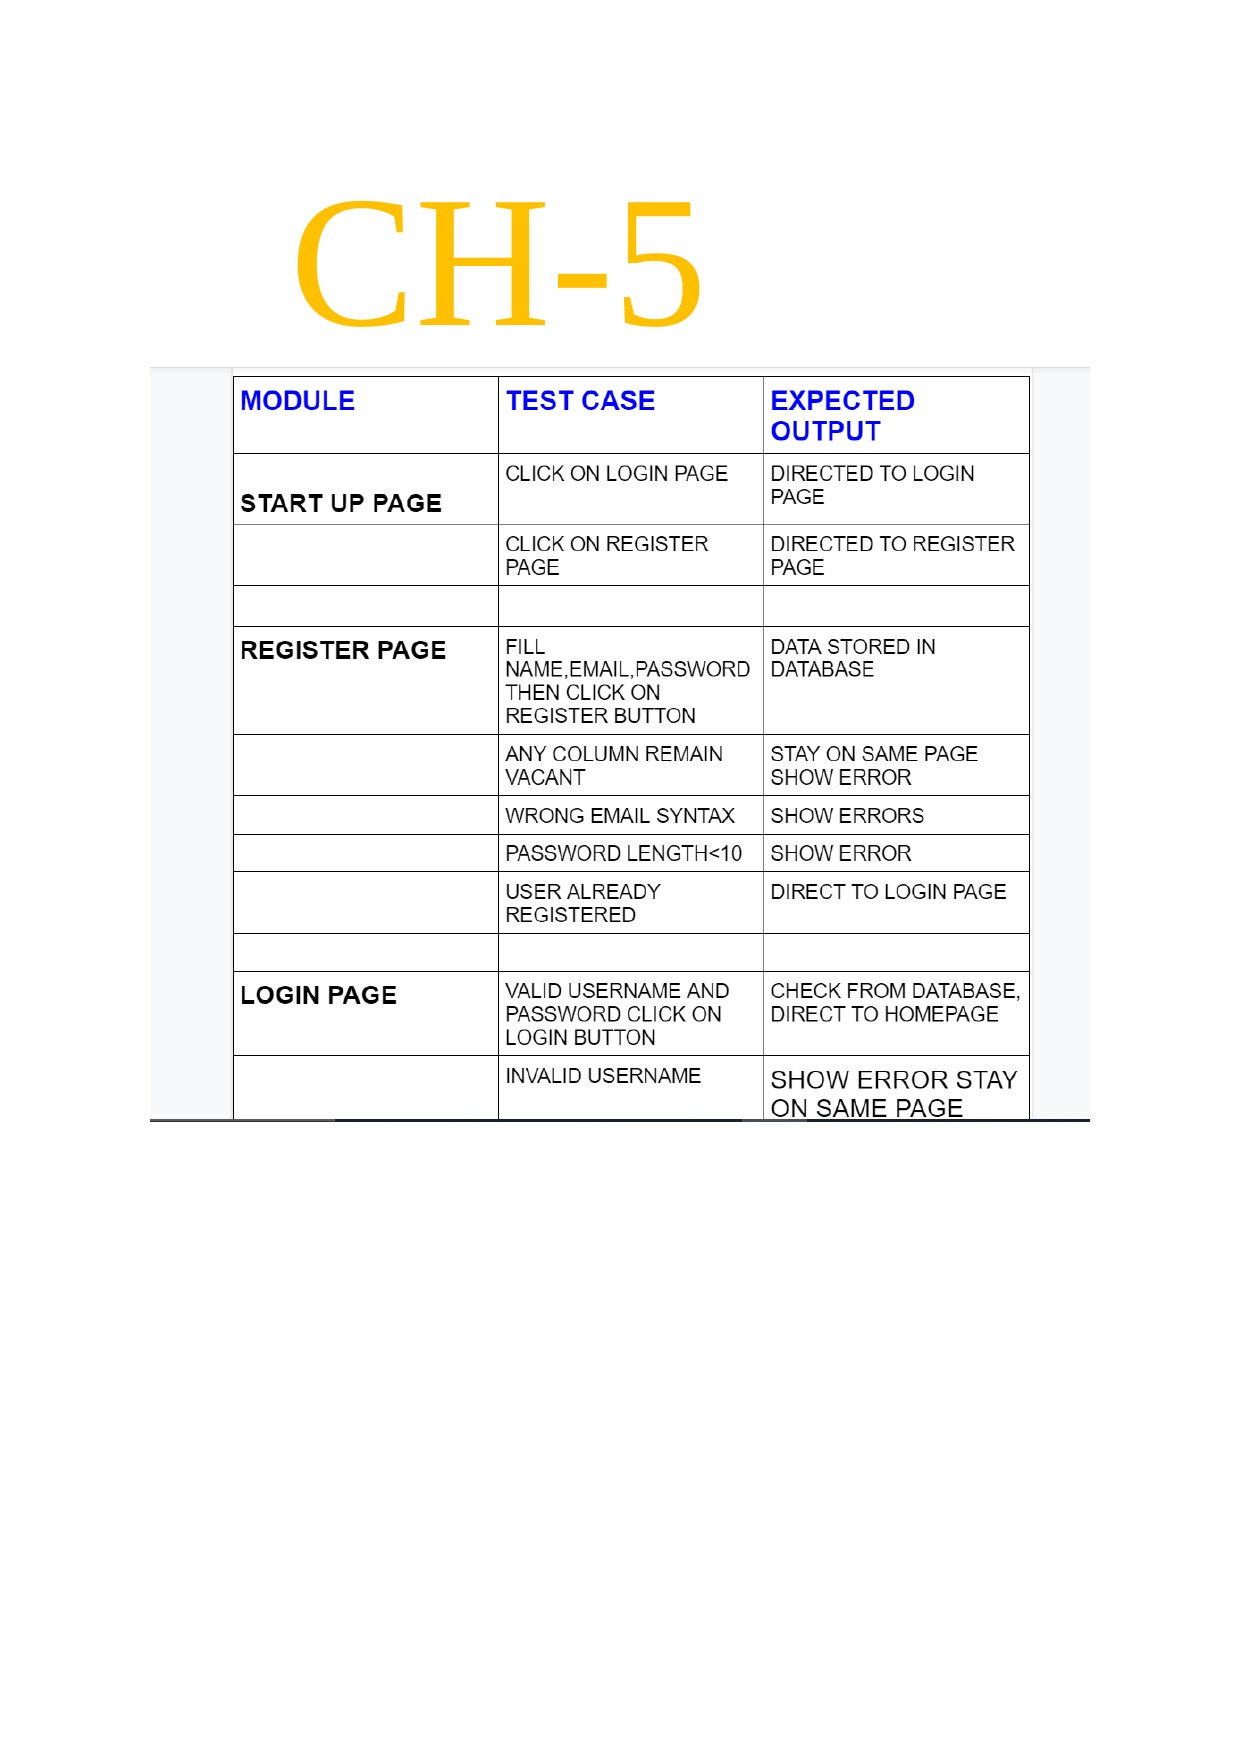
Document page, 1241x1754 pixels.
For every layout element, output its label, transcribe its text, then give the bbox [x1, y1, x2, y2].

picture [150, 365, 1091, 1122]
text CH-5 [150, 150, 1090, 365]
